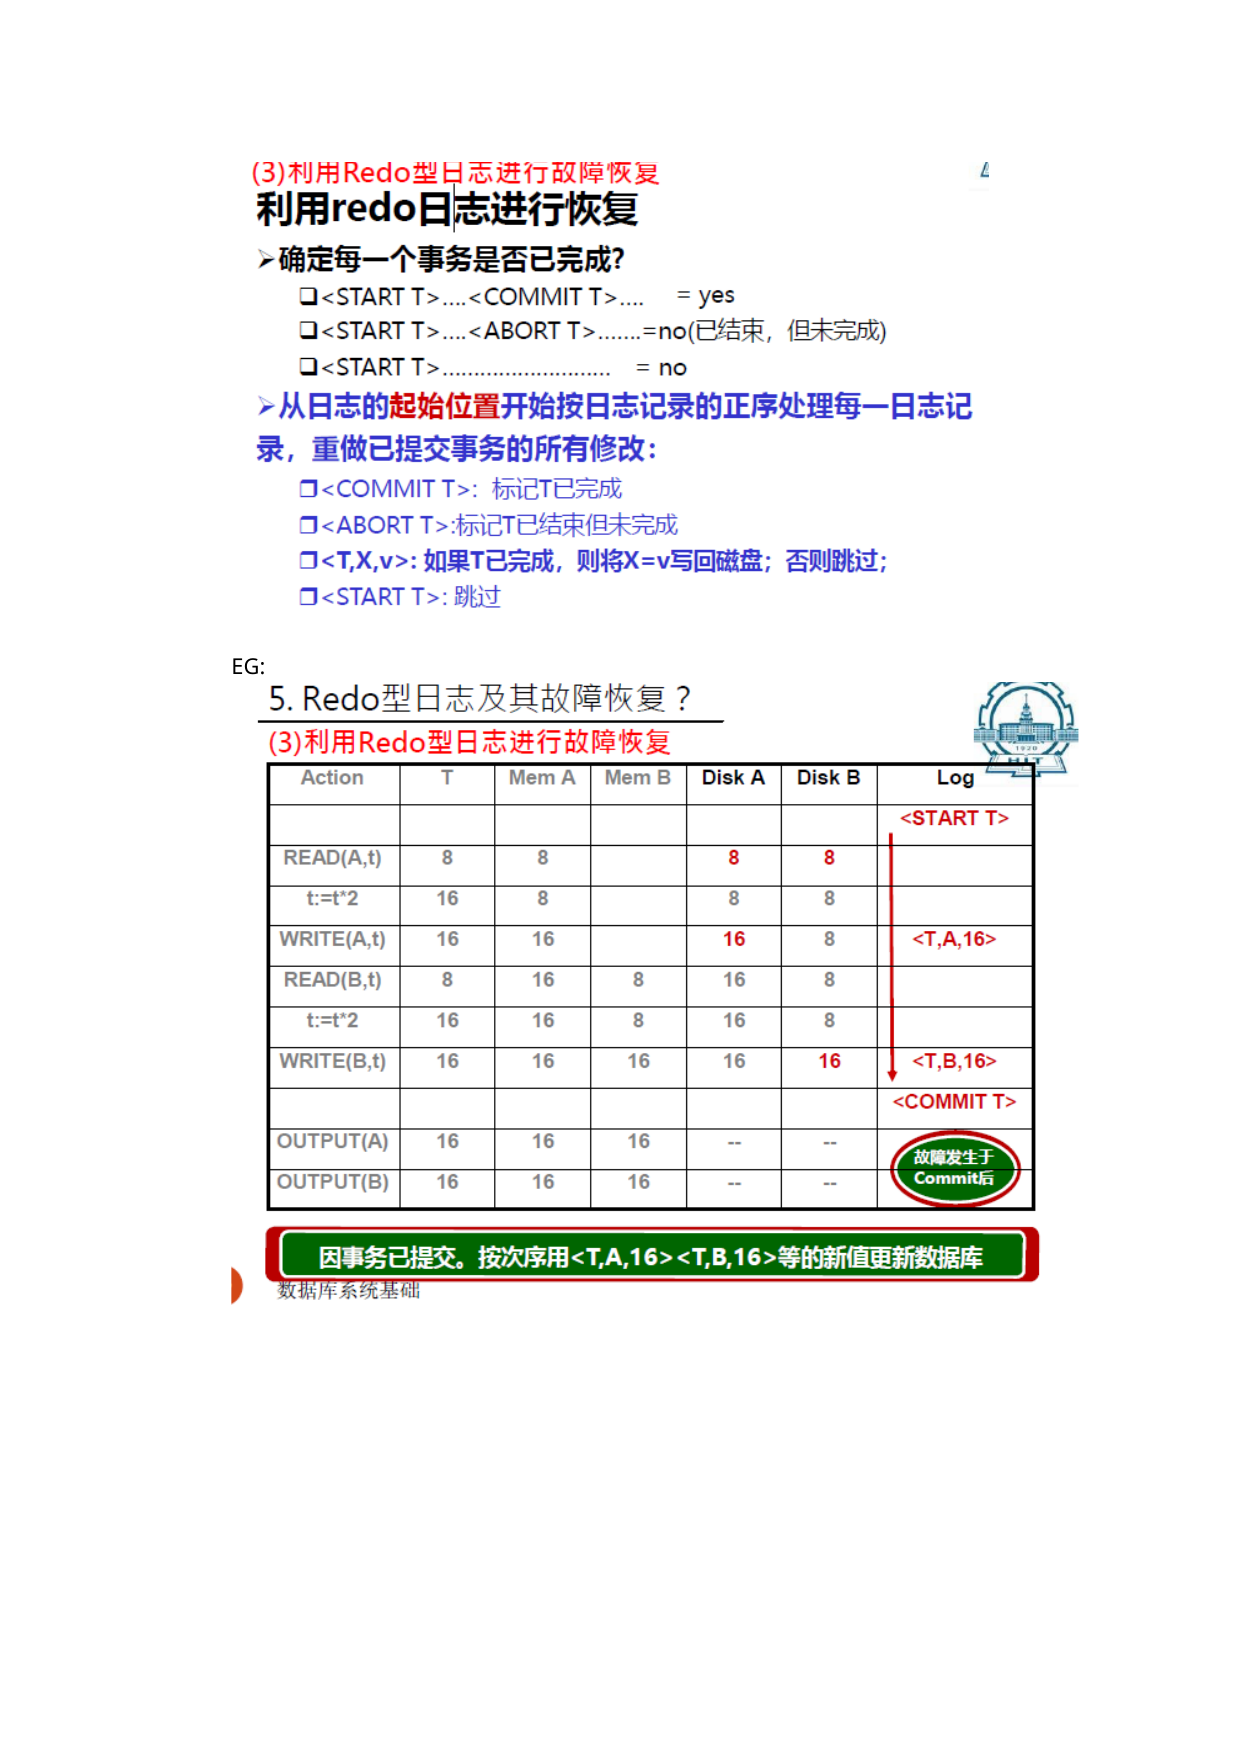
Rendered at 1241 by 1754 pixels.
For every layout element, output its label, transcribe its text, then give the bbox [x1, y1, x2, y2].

text EG: [231, 649, 1053, 682]
picture [231, 162, 989, 629]
picture [231, 682, 1097, 1306]
